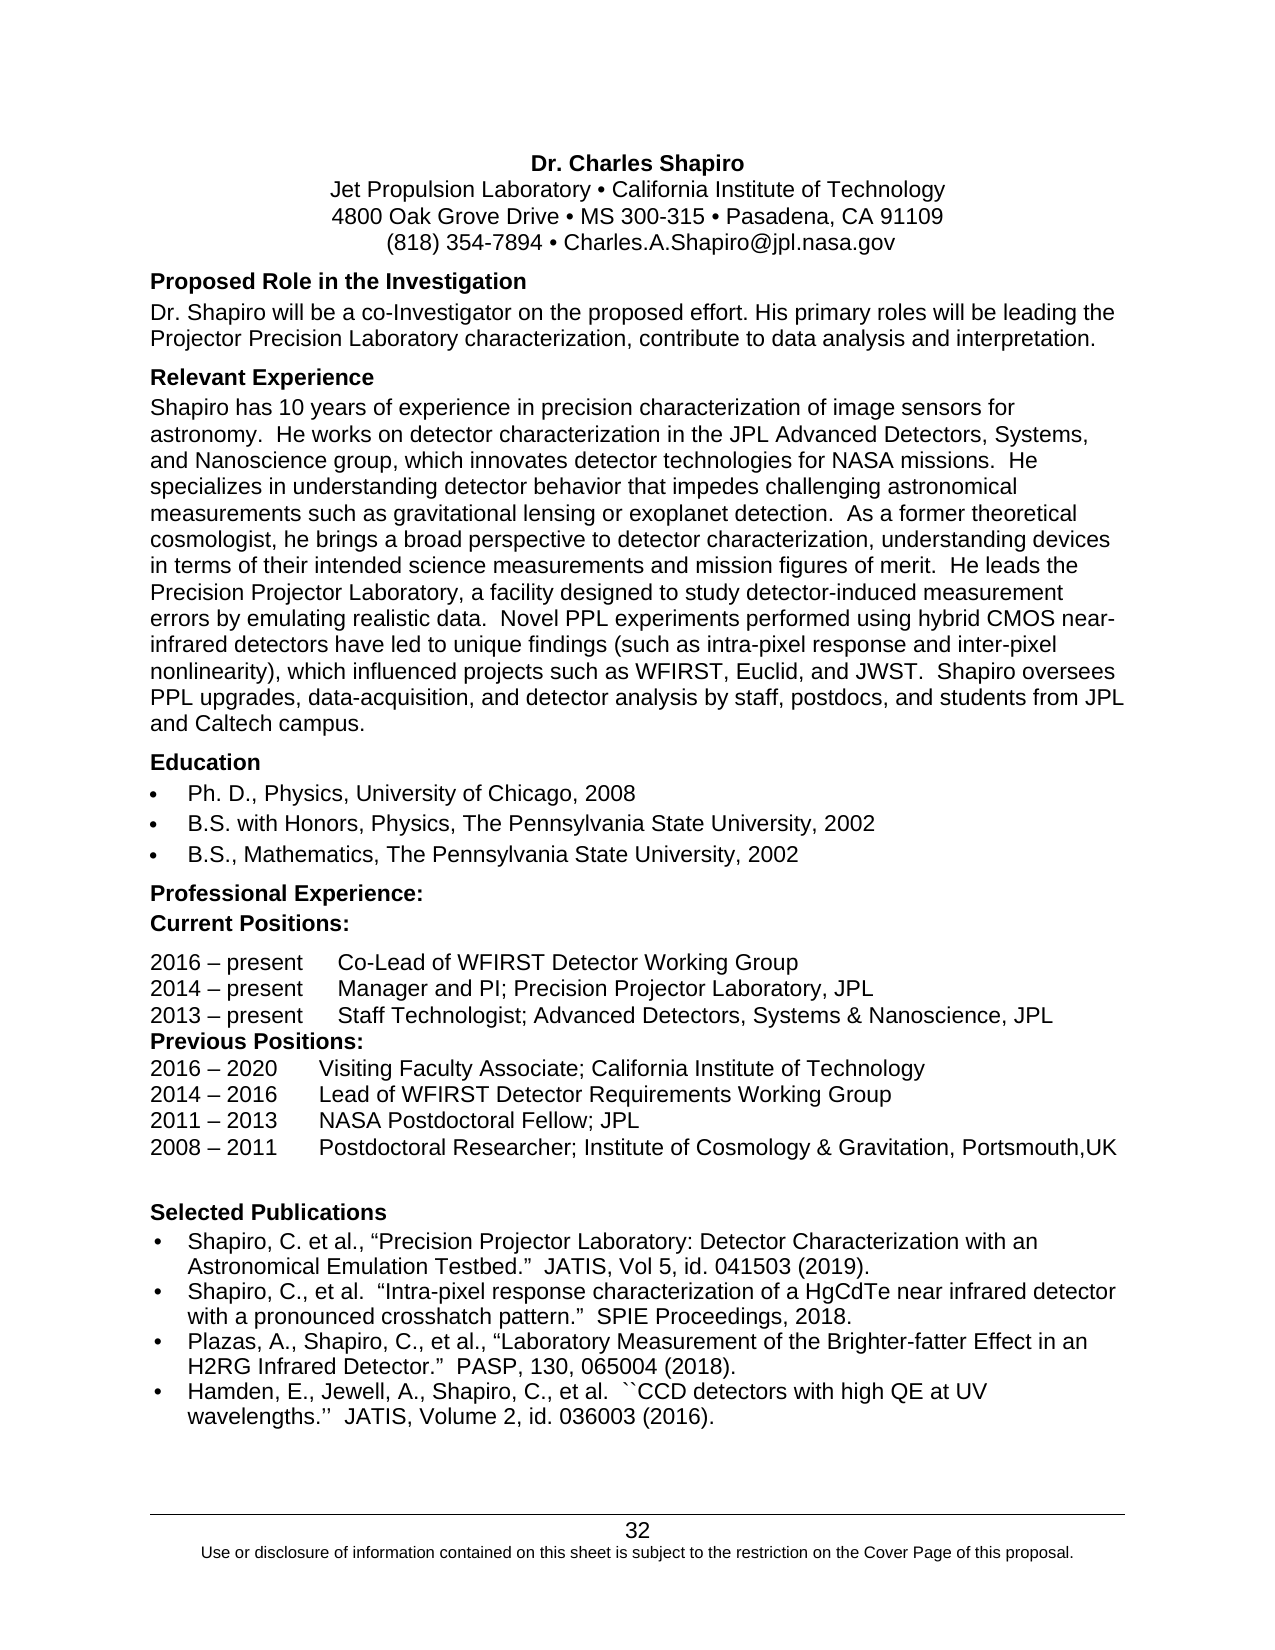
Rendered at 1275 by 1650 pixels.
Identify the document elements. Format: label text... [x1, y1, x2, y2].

text 2008 – 2011 Postdoctoral Researcher; Institute of Cosmology & Gravitation, Portsmouth,UK [150, 1133, 1125, 1160]
text 2016 – 2020 Visiting Faculty Associate; California Institute of Technology [150, 1054, 1125, 1081]
list Ph. D., Physics, University of Chicago, 2008 [150, 780, 1125, 806]
text 2014 – 2016 Lead of WFIRST Detector Requirements Working Group [150, 1081, 1125, 1107]
text (818) 354-7894 • Charles.A.Shapiro@jpl.nasa.gov [150, 229, 1125, 255]
list B.S., Mathematics, The Pennsylvania State University, 2002 [150, 841, 1125, 867]
text Current Positions: [150, 910, 1125, 937]
list Plazas, A., Shapiro, C., et al., “Laboratory Measurement of the Brighter-fatter Effect in an H2RG Infrared Detector.” PASP, 130, 065004 (2018). [154, 1329, 1125, 1379]
text 2014 – present Manager and PI; Precision Projector Laboratory, JPL [150, 975, 1125, 1002]
text Jet Propulsion Laboratory • California Institute of Technology [150, 176, 1125, 203]
text 2013 – present Staff Technologist; Advanced Detectors, Systems & Nanoscience, JPL [150, 1002, 1125, 1028]
list Hamden, E., Jewell, A., Shapiro, C., et al. ``CCD detectors with high QE at UV wavelengths.’’ JATIS, Volume 2, id. 036003 (2016). [154, 1379, 1125, 1429]
text Shapiro has 10 years of experience in precision characterization of image sensors for astronomy. He works on detector characterization in the JPL Advanced Detectors, Systems, and Nanoscience group, which innovates detector technologies for NASA missions. He specializes in understanding detector behavior that impedes challenging astronomical measurements such as gravitational lensing or exoplanet detection. As a former theoretical cosmologist, he brings a broad perspective to detector characterization, understanding devices in terms of their intended science measurements and mission figures of merit. He leads the Precision Projector Laboratory, a facility designed to study detector-induced measurement errors by emulating realistic data. Novel PPL experiments performed using hybrid CMOS near-infrared detectors have led to unique findings (such as intra-pixel response and inter-pixel nonlinearity), which influenced projects such as WFIRST, Euclid, and JWST. Shapiro oversees PPL upgrades, data-acquisition, and detector analysis by staff, postdocs, and students from JPL and Caltech campus. [150, 394, 1125, 737]
list Shapiro, C. et al., “Precision Projector Laboratory: Detector Characterization with an Astronomical Emulation Testbed.” JATIS, Vol 5, id. 041503 (2019). [154, 1229, 1125, 1279]
text 2011 – 2013 NASA Postdoctoral Fellow; JPL [150, 1107, 1125, 1133]
text 4800 Oak Grove Drive • MS 300-315 • Pasadena, CA 91109 [150, 203, 1125, 229]
text Dr. Charles Shapiro [150, 150, 1125, 176]
subtitle Professional Experience: [150, 880, 1125, 906]
subtitle Education [150, 749, 1125, 776]
text 2016 – present Co-Lead of WFIRST Detector Working Group [150, 949, 1125, 975]
subtitle Selected Publications [150, 1199, 1125, 1225]
subtitle Relevant Experience [150, 364, 1125, 390]
list B.S. with Honors, Physics, The Pennsylvania State University, 2002 [150, 810, 1125, 837]
list Shapiro, C., et al. “Intra-pixel response characterization of a HgCdTe near infrared detector with a pronounced crosshatch pattern.” SPIE Proceedings, 2018. [154, 1279, 1125, 1329]
subtitle Proposed Role in the Investigation [150, 268, 1125, 294]
text Previous Positions: [150, 1028, 1125, 1054]
text Dr. Shapiro will be a co-Investigator on the proposed effort. His primary roles will be leading the Projector Precision Laboratory characterization, contribute to data analysis and interpretation. [150, 298, 1125, 351]
